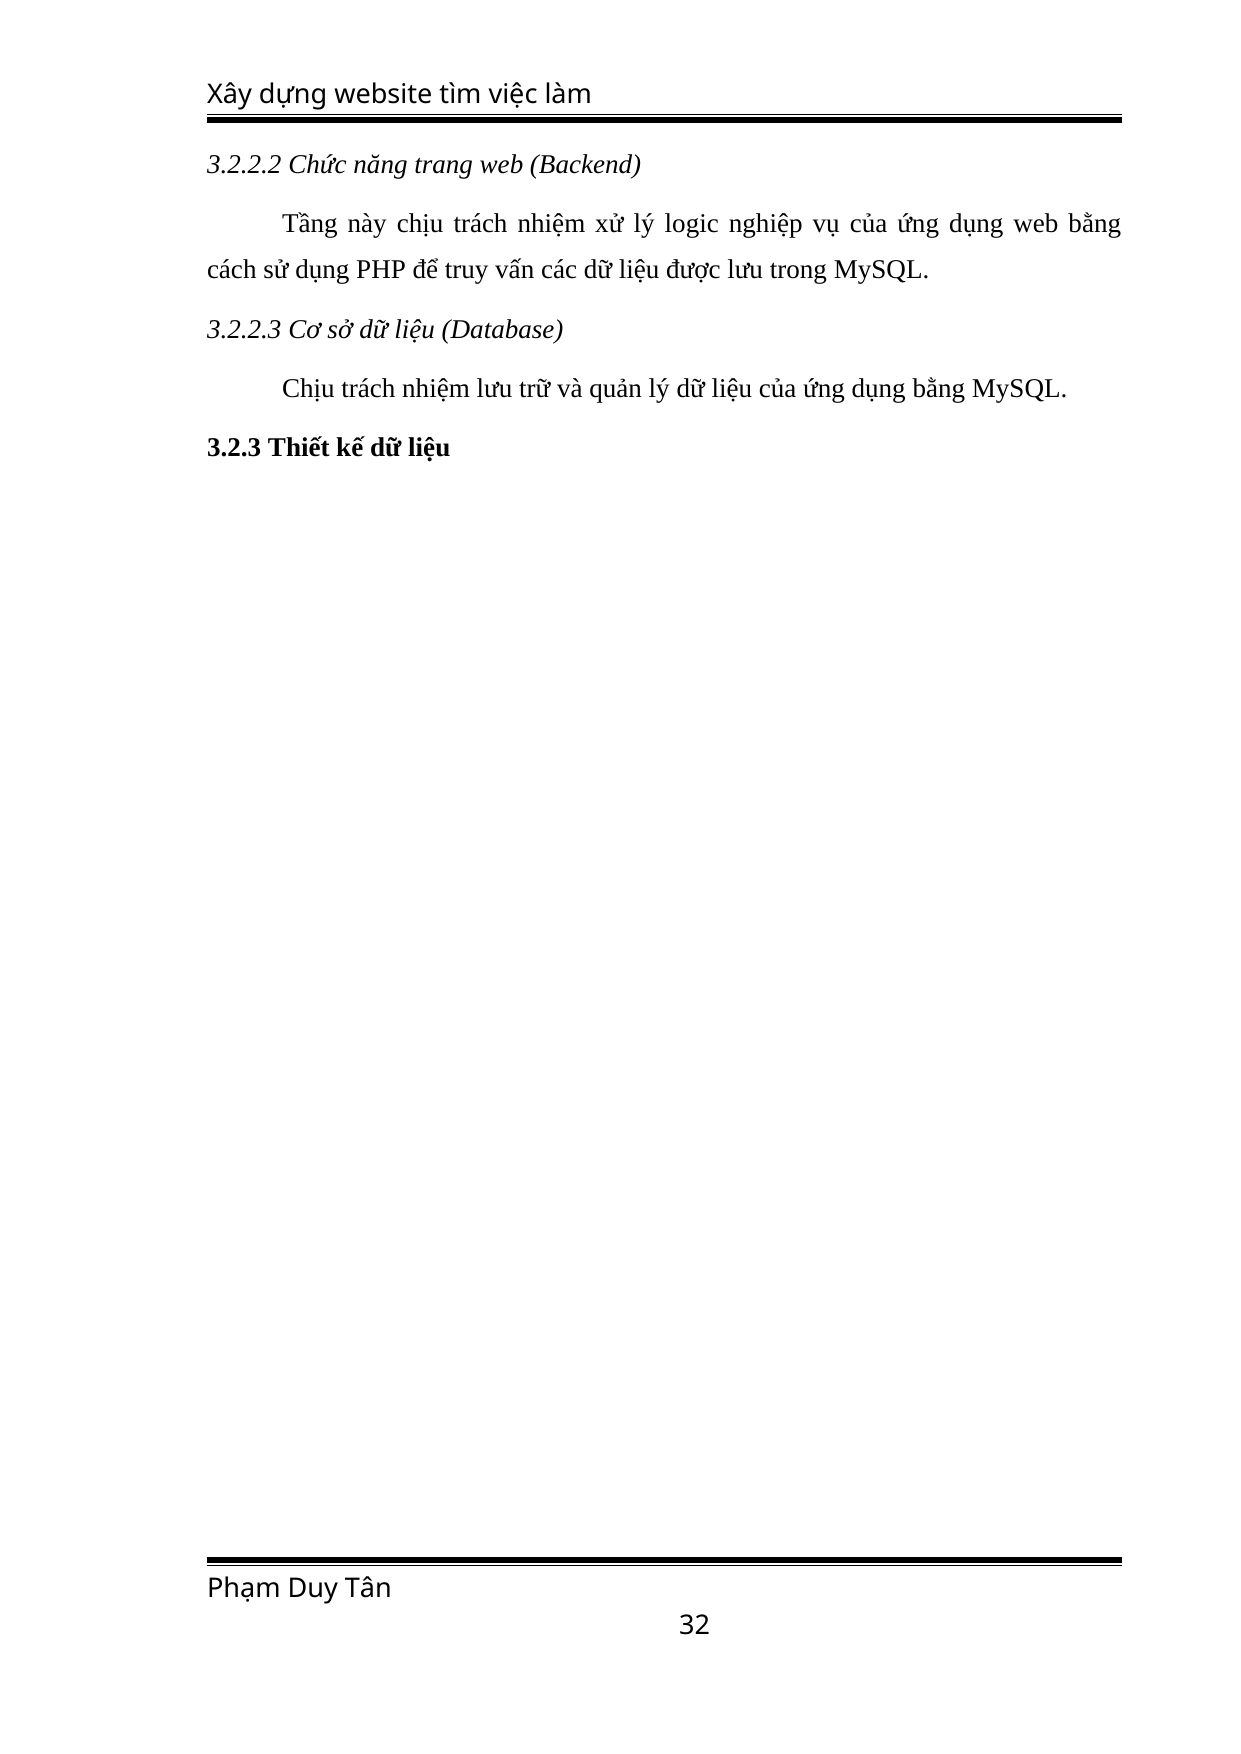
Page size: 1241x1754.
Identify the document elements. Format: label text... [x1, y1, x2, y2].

text Chịu trách nhiệm lưu trữ và quản lý dữ liệu của ứng dụng bằng MySQL. [207, 372, 1122, 403]
subtitle Thiết kế dữ liệu [207, 431, 1122, 462]
subtitle Cơ sở dữ liệu (Database) [207, 313, 1122, 344]
subtitle Chức năng trang web (Backend) [207, 148, 1122, 179]
text Tầng này chịu trách nhiệm xử lý logic nghiệp vụ của ứng dụng web bằng cách sử dụng PHP để truy vấn các dữ liệu được lưu trong MySQL. [207, 207, 1122, 285]
